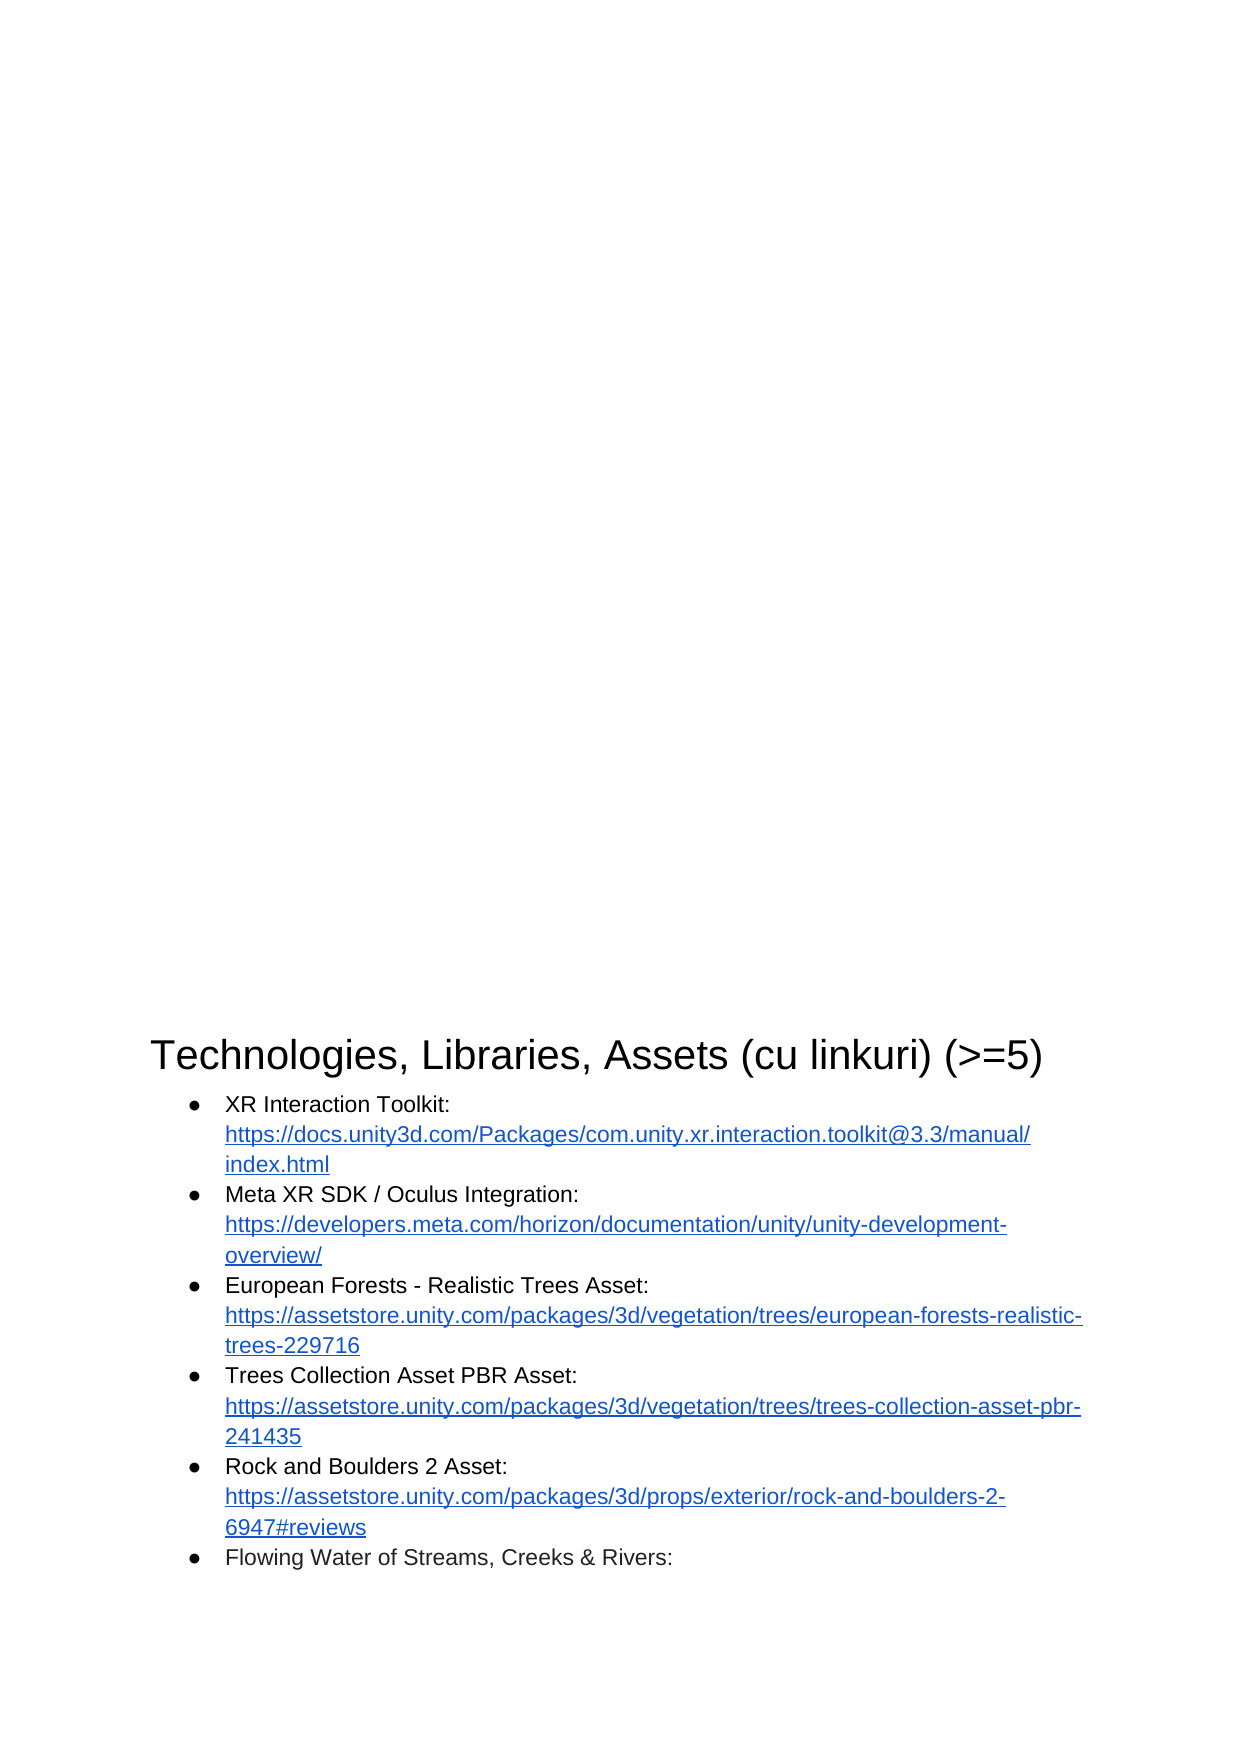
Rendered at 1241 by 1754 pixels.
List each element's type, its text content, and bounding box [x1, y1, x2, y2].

list Trees Collection Asset PBR Asset: https://assetstore.unity.com/packages/3d/vegetation/trees/trees-collection-asset-pbr-241435 [187, 1362, 1090, 1449]
subtitle Technologies, Libraries, Assets (cu linkuri) (>=5) [150, 1030, 1090, 1078]
list Rock and Boulders 2 Asset: https://assetstore.unity.com/packages/3d/props/exterior/rock-and-boulders-2-6947#reviews [187, 1453, 1090, 1540]
list European Forests - Realistic Trees Asset: https://assetstore.unity.com/packages/3d/vegetation/trees/european-forests-realistic-trees-229716 [187, 1272, 1090, 1359]
list Flowing Water of Streams, Creeks & Rivers: [187, 1544, 1090, 1570]
list Meta XR SDK / Oculus Integration: https://developers.meta.com/horizon/documentation/unity/unity-development-overview/ [187, 1181, 1090, 1268]
list XR Interaction Toolkit: https://docs.unity3d.com/Packages/com.unity.xr.interaction.toolkit@3.3/manual/index.html [187, 1091, 1090, 1177]
